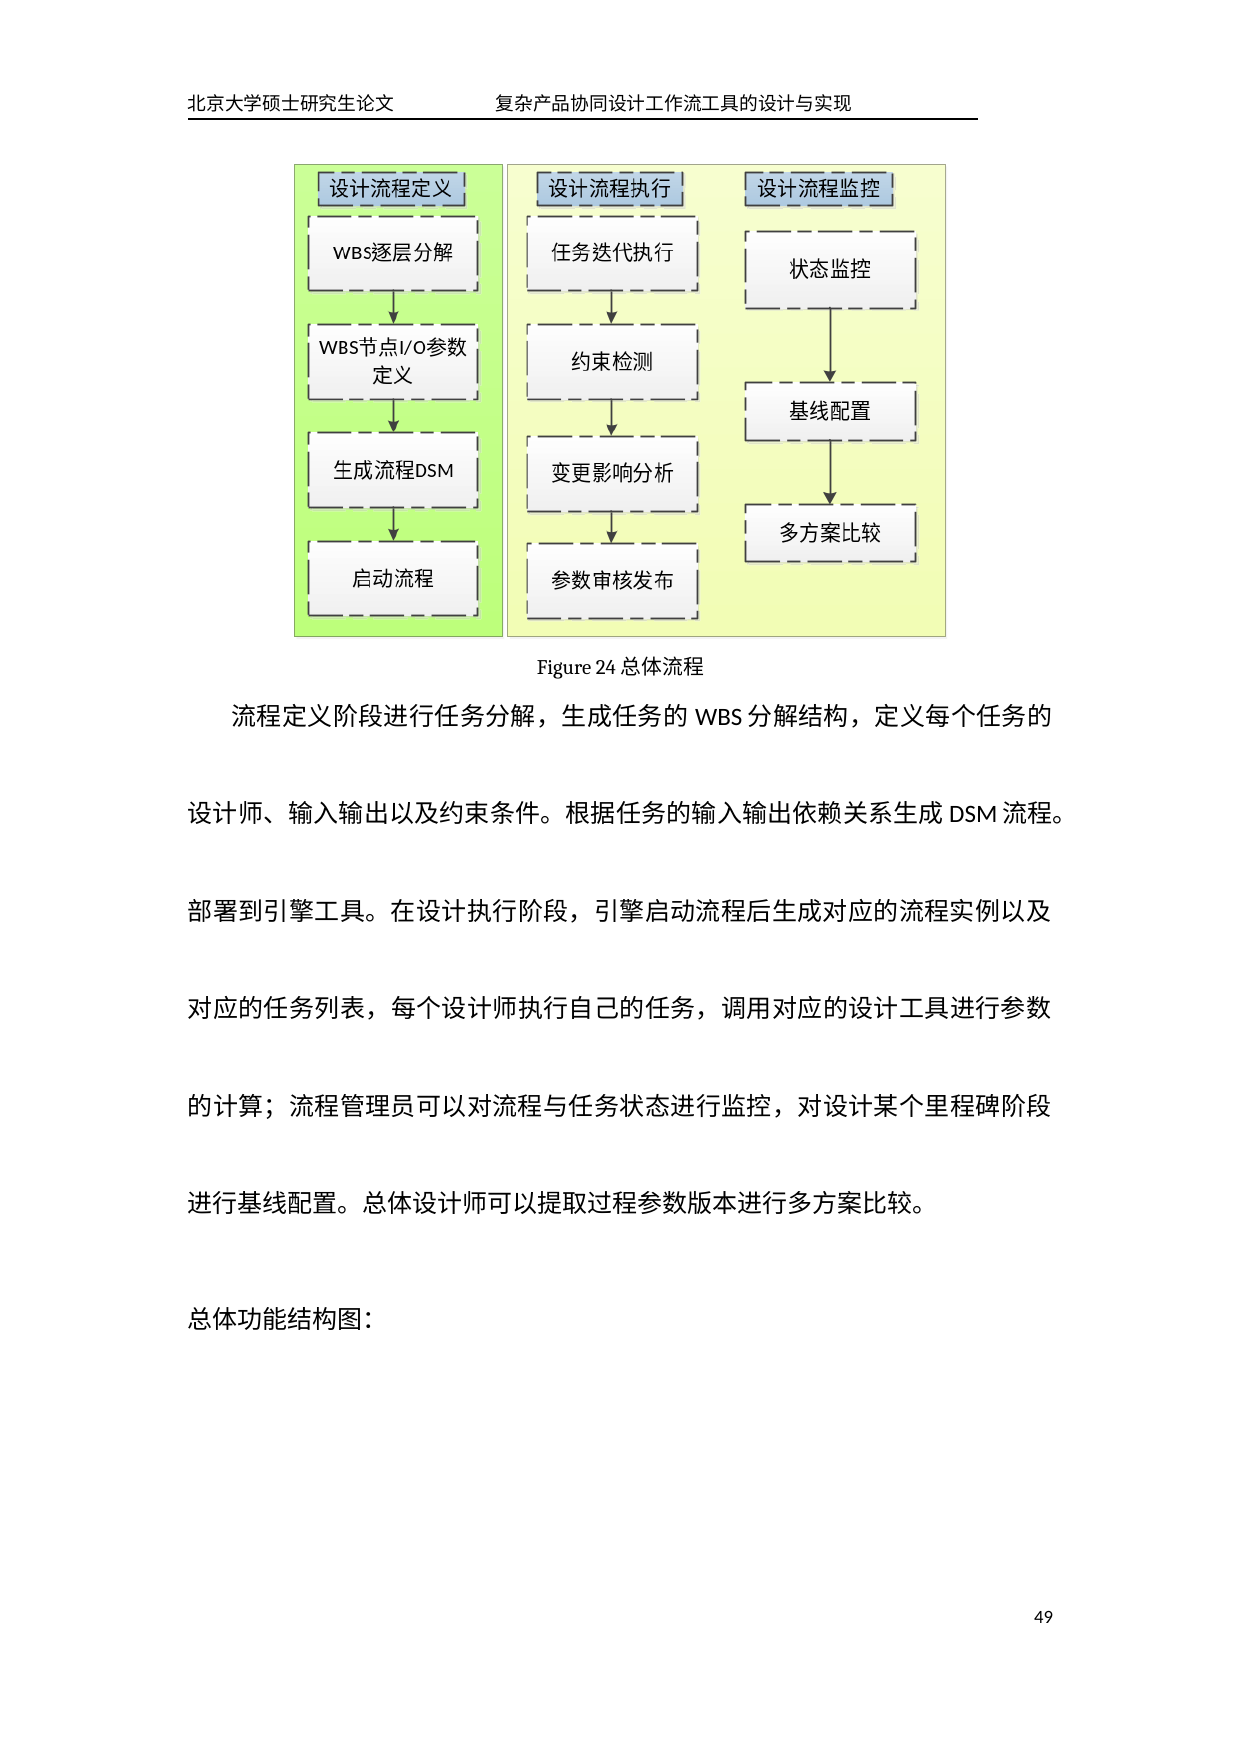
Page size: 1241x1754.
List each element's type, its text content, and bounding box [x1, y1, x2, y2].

text 总体功能结构图： [187, 1285, 1053, 1350]
text Figure 24 总体流程 [187, 649, 1053, 682]
text 流程定义阶段进行任务分解，生成任务的WBS分解结构，定义每个任务的设计师、输入输出以及约束条件。根据任务的输入输出依赖关系生成DSM流程。部署到引擎工具。在设计执行阶段，引擎启动流程后生成对应的流程实例以及对应的任务列表，每个设计师执行自己的任务，调用对应的设计工具进行参数的计算；流程管理员可以对流程与任务状态进行监控，对设计某个里程碑阶段进行基线配置。总体设计师可以提取过程参数版本进行多方案比较。 [187, 682, 1053, 1234]
